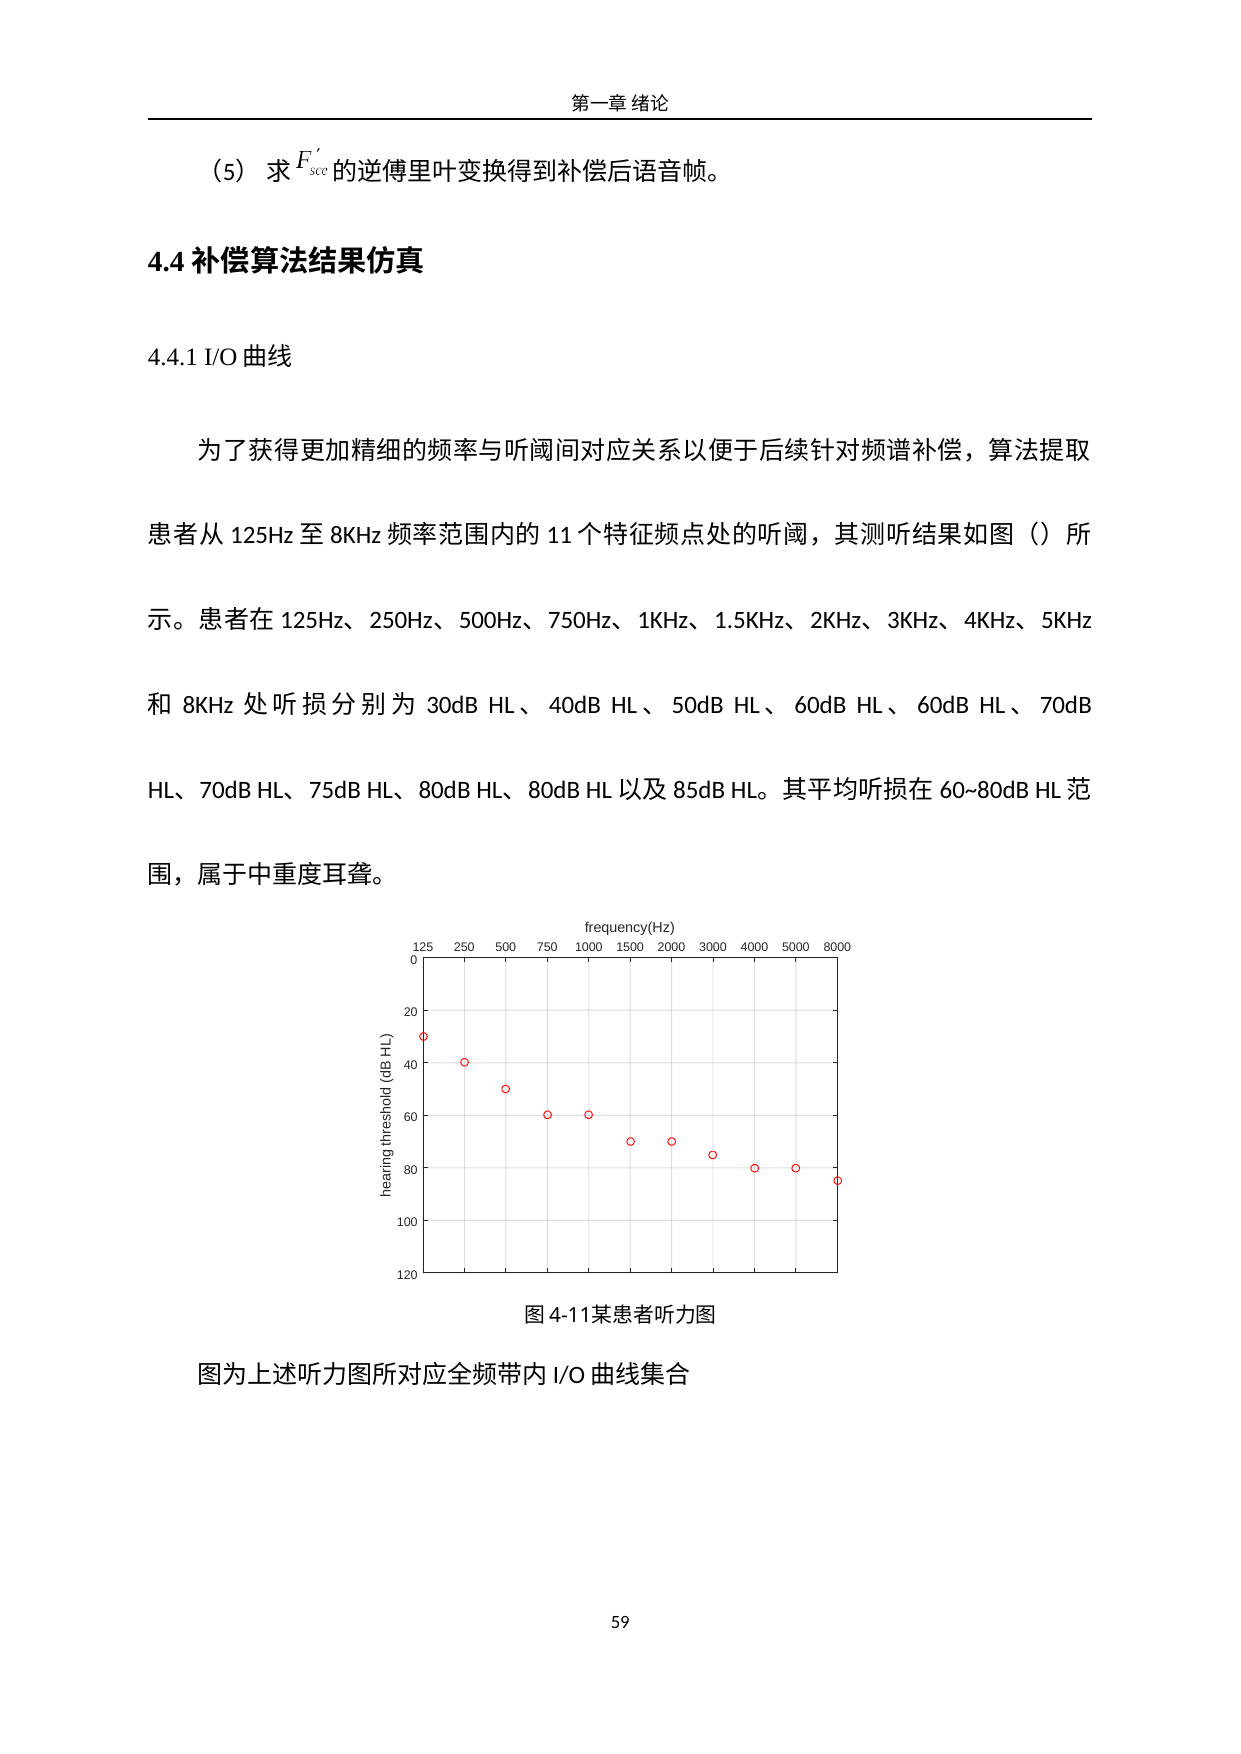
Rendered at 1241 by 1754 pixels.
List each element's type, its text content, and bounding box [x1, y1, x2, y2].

list 求的逆傅里叶变换得到补偿后语音帧。 [148, 131, 1092, 199]
list I/O曲线 [148, 320, 1092, 388]
list 补偿算法结果仿真 [148, 225, 1092, 293]
text 图4-11某患者听力图 [148, 1297, 1092, 1331]
text 为了获得更加精细的频率与听阈间对应关系以便于后续针对频谱补偿，算法提取患者从125Hz至8KHz频率范围内的11个特征频点处的听阈，其测听结果如图（）所示。患者在125Hz、250Hz、500Hz、750Hz、1KHz、1.5KHz、2KHz、3KHz、4KHz、5KHz和8KHz处听损分别为30dB HL、40dB HL、50dB HL、60dB HL、60dB HL、70dB HL、70dB HL、75dB HL、80dB HL、80dB HL以及85dB HL。其平均听损在60~80dB HL范围，属于中重度耳聋。 [148, 414, 1092, 907]
text 图为上述听力图所对应全频带内I/O曲线集合 [148, 1338, 1092, 1406]
